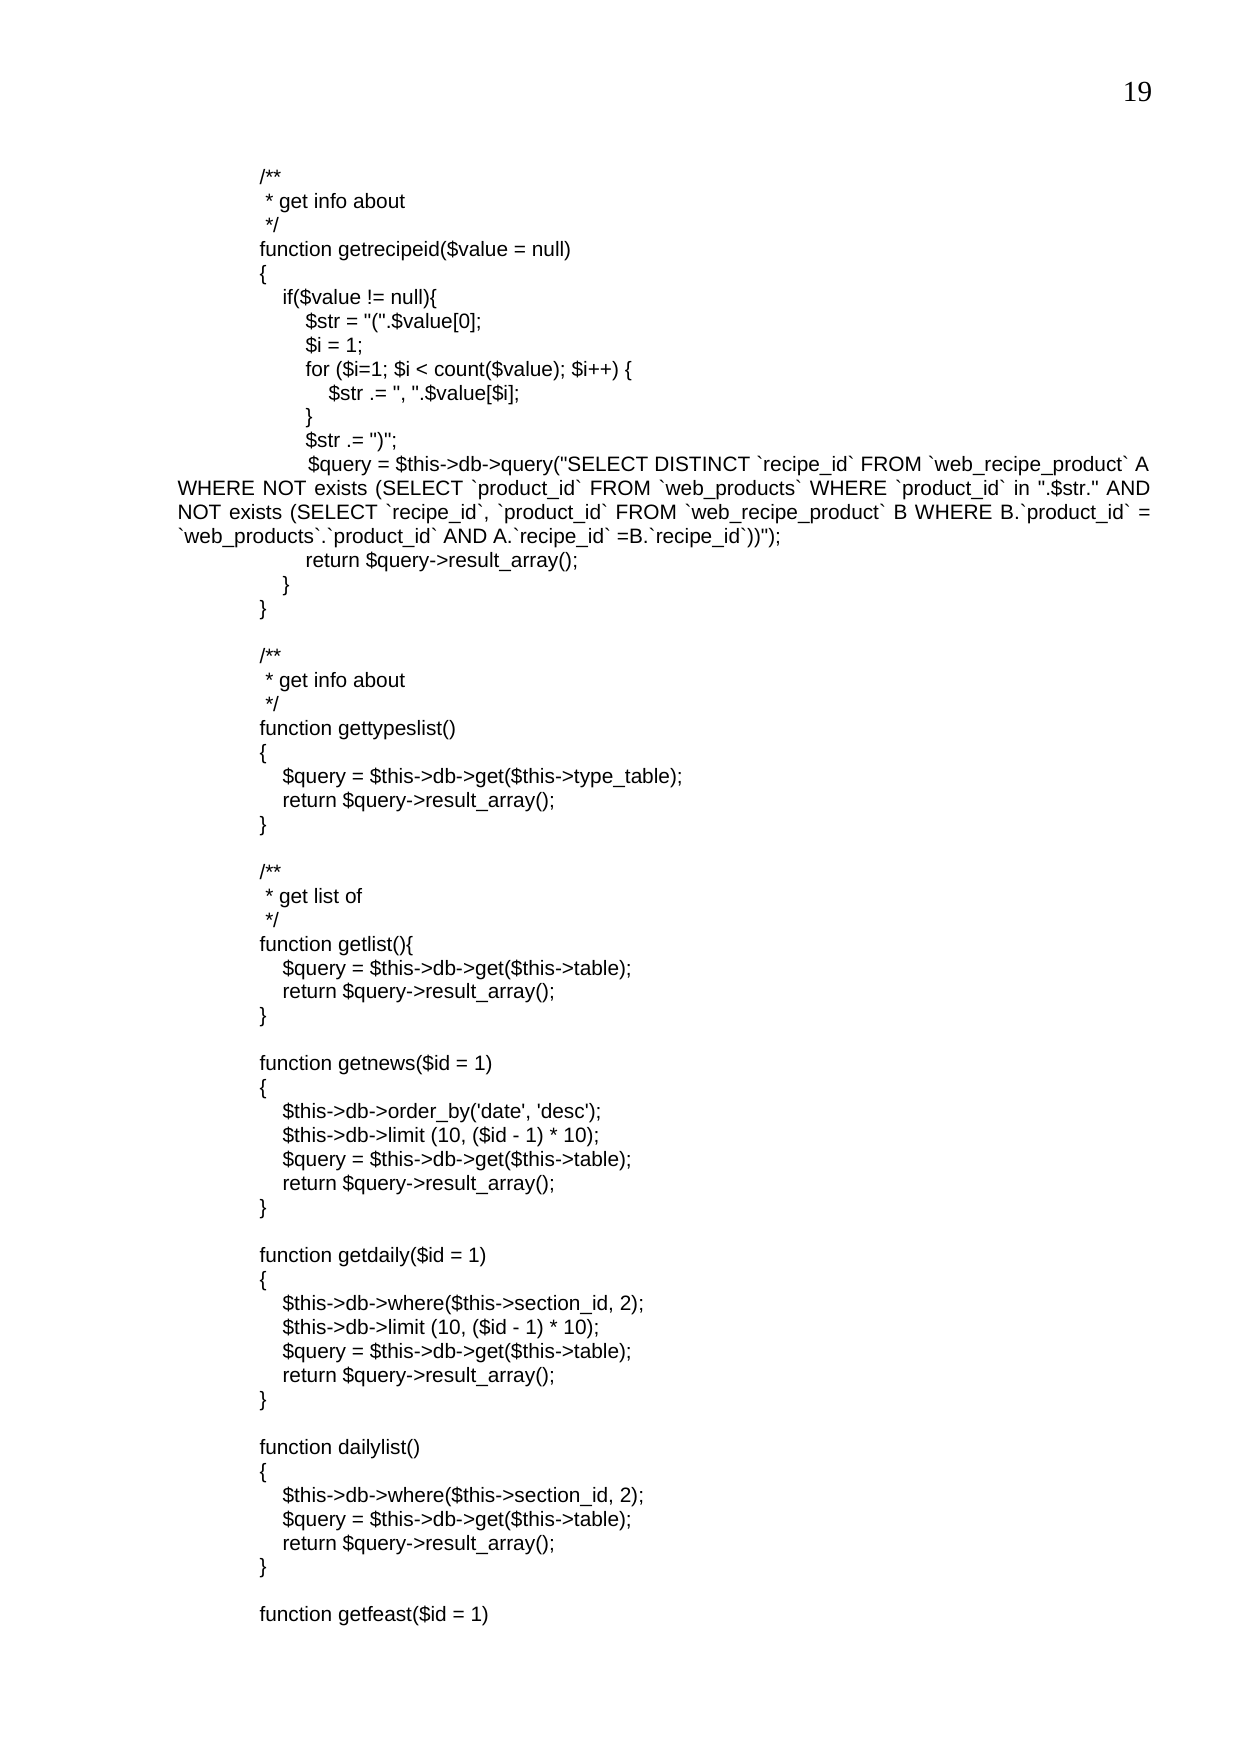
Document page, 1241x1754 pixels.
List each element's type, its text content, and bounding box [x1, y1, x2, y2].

text return $query->result_array(); [177, 979, 1152, 1003]
text { [177, 261, 1152, 284]
text } [177, 812, 1152, 836]
text $str .= ", ".$value[$i]; [177, 380, 1152, 404]
text /** [177, 859, 1152, 883]
text $query = $this->db->get($this->table); [177, 1339, 1152, 1363]
text } [177, 1387, 1152, 1411]
text function getlist(){ [177, 931, 1152, 955]
text return $query->result_array(); [177, 1363, 1152, 1387]
text function getnews($id = 1) [177, 1051, 1152, 1075]
text return $query->result_array(); [177, 1530, 1152, 1554]
text function getdaily($id = 1) [177, 1243, 1152, 1267]
text $query = $this->db->query("SELECT DISTINCT `recipe_id` FROM `web_recipe_product` А WHERE NOT exists (SELECT `product_id` FROM `web_products` WHERE `product_id` in ".$str." AND NOT exists (SELECT `recipe_id`, `product_id` FROM `web_recipe_product` В WHERE В.`product_id` = `web_products`.`product_id` AND А.`recipe_id` =В.`recipe_id`))"); [177, 452, 1152, 548]
text $str = "(".$value[0]; [177, 308, 1152, 332]
text */ [177, 907, 1152, 931]
text function getrecipeid($value = null) [177, 237, 1152, 261]
text { [177, 1075, 1152, 1099]
text $this->db->order_by('date', 'desc'); [177, 1099, 1152, 1123]
text { [177, 740, 1152, 764]
text * get info about [177, 189, 1152, 213]
text $query = $this->db->get($this->table); [177, 1147, 1152, 1171]
text for ($i=1; $i < count($value); $i++) { [177, 356, 1152, 380]
text return $query->result_array(); [177, 788, 1152, 812]
text $query = $this->db->get($this->table); [177, 955, 1152, 979]
text $query = $this->db->get($this->type_table); [177, 764, 1152, 788]
text */ [177, 692, 1152, 716]
text $this->db->where($this->section_id, 2); [177, 1482, 1152, 1506]
text $str .= ")"; [177, 428, 1152, 452]
text } [177, 1554, 1152, 1578]
text $query = $this->db->get($this->table); [177, 1506, 1152, 1530]
text } [177, 1195, 1152, 1219]
text } [177, 572, 1152, 596]
text { [177, 1267, 1152, 1291]
text } [177, 1003, 1152, 1027]
text * get info about [177, 668, 1152, 692]
text } [177, 596, 1152, 620]
text if($value != null){ [177, 284, 1152, 308]
text return $query->result_array(); [177, 1171, 1152, 1195]
text * get list of [177, 883, 1152, 907]
text $i = 1; [177, 332, 1152, 356]
text function gettypeslist() [177, 716, 1152, 740]
text */ [177, 213, 1152, 237]
text function dailylist() [177, 1434, 1152, 1458]
text $this->db->limit (10, ($id - 1) * 10); [177, 1315, 1152, 1339]
text return $query->result_array(); [177, 548, 1152, 572]
text { [177, 1458, 1152, 1482]
text $this->db->limit (10, ($id - 1) * 10); [177, 1123, 1152, 1147]
text } [177, 404, 1152, 428]
text /** [177, 644, 1152, 668]
text /** [177, 165, 1152, 189]
text $this->db->where($this->section_id, 2); [177, 1291, 1152, 1315]
text function getfeast($id = 1) [177, 1602, 1152, 1626]
